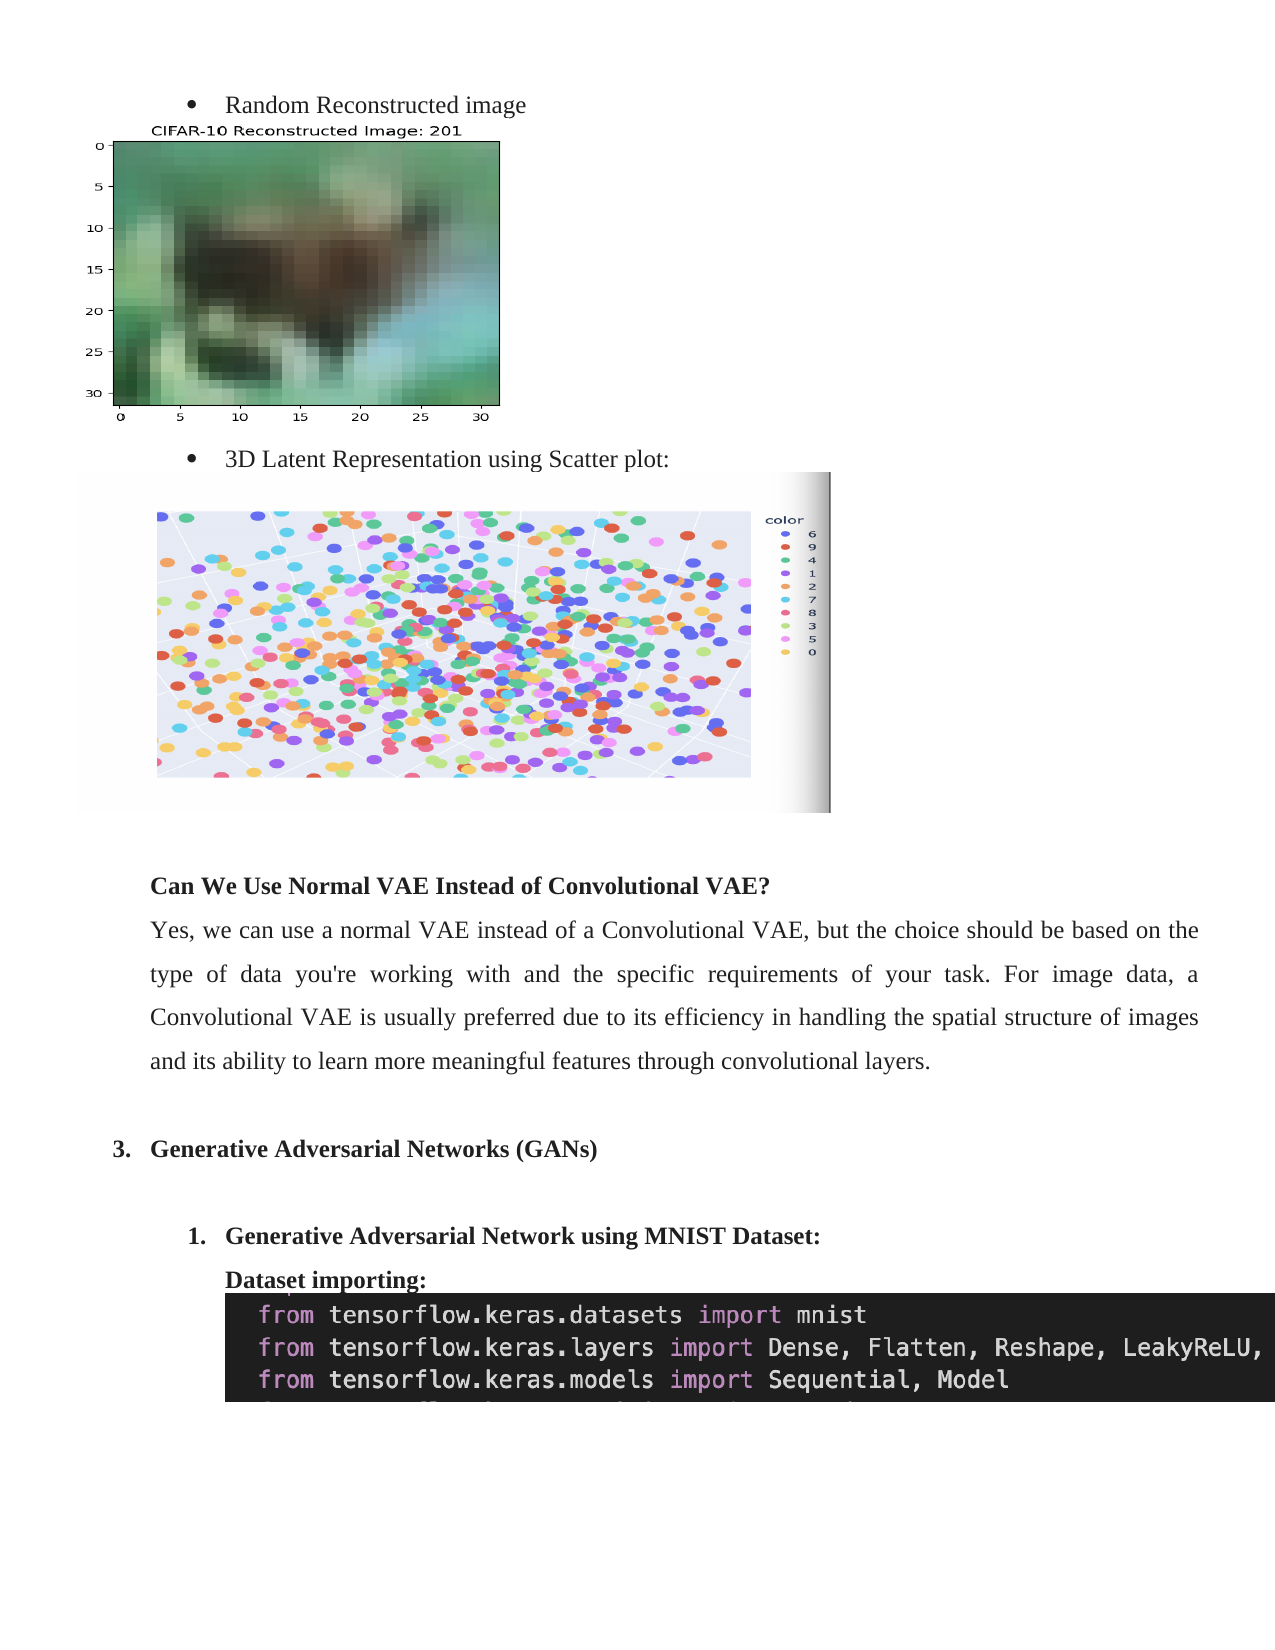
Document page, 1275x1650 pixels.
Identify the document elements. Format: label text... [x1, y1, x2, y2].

list Yes, we can use a normal VAE instead of a Convolutional VAE, but the choice should be based on the type of data you're working with and the specific requirements of your task. For image data, a Convolutional VAE is usually preferred due to its efficiency in handling the spatial structure of images and its ability to learn more meaningful features through convolutional layers.Top of Form [150, 900, 1200, 1075]
list Can We Use Normal VAE Instead of Convolutional VAE? [150, 856, 1200, 900]
list Generative Adversarial Network using MNIST Dataset: [187, 1206, 1200, 1250]
list Random Reconstructed image [187, 75, 1200, 119]
picture [75, 118, 509, 429]
list Generative Adversarial Networks (GANs) [112, 1119, 1200, 1162]
picture [75, 472, 831, 813]
list 3D Latent Representation using Scatter plot: [187, 429, 1200, 473]
picture [225, 1293, 1275, 1402]
list Dataset importing: [225, 1250, 1200, 1293]
